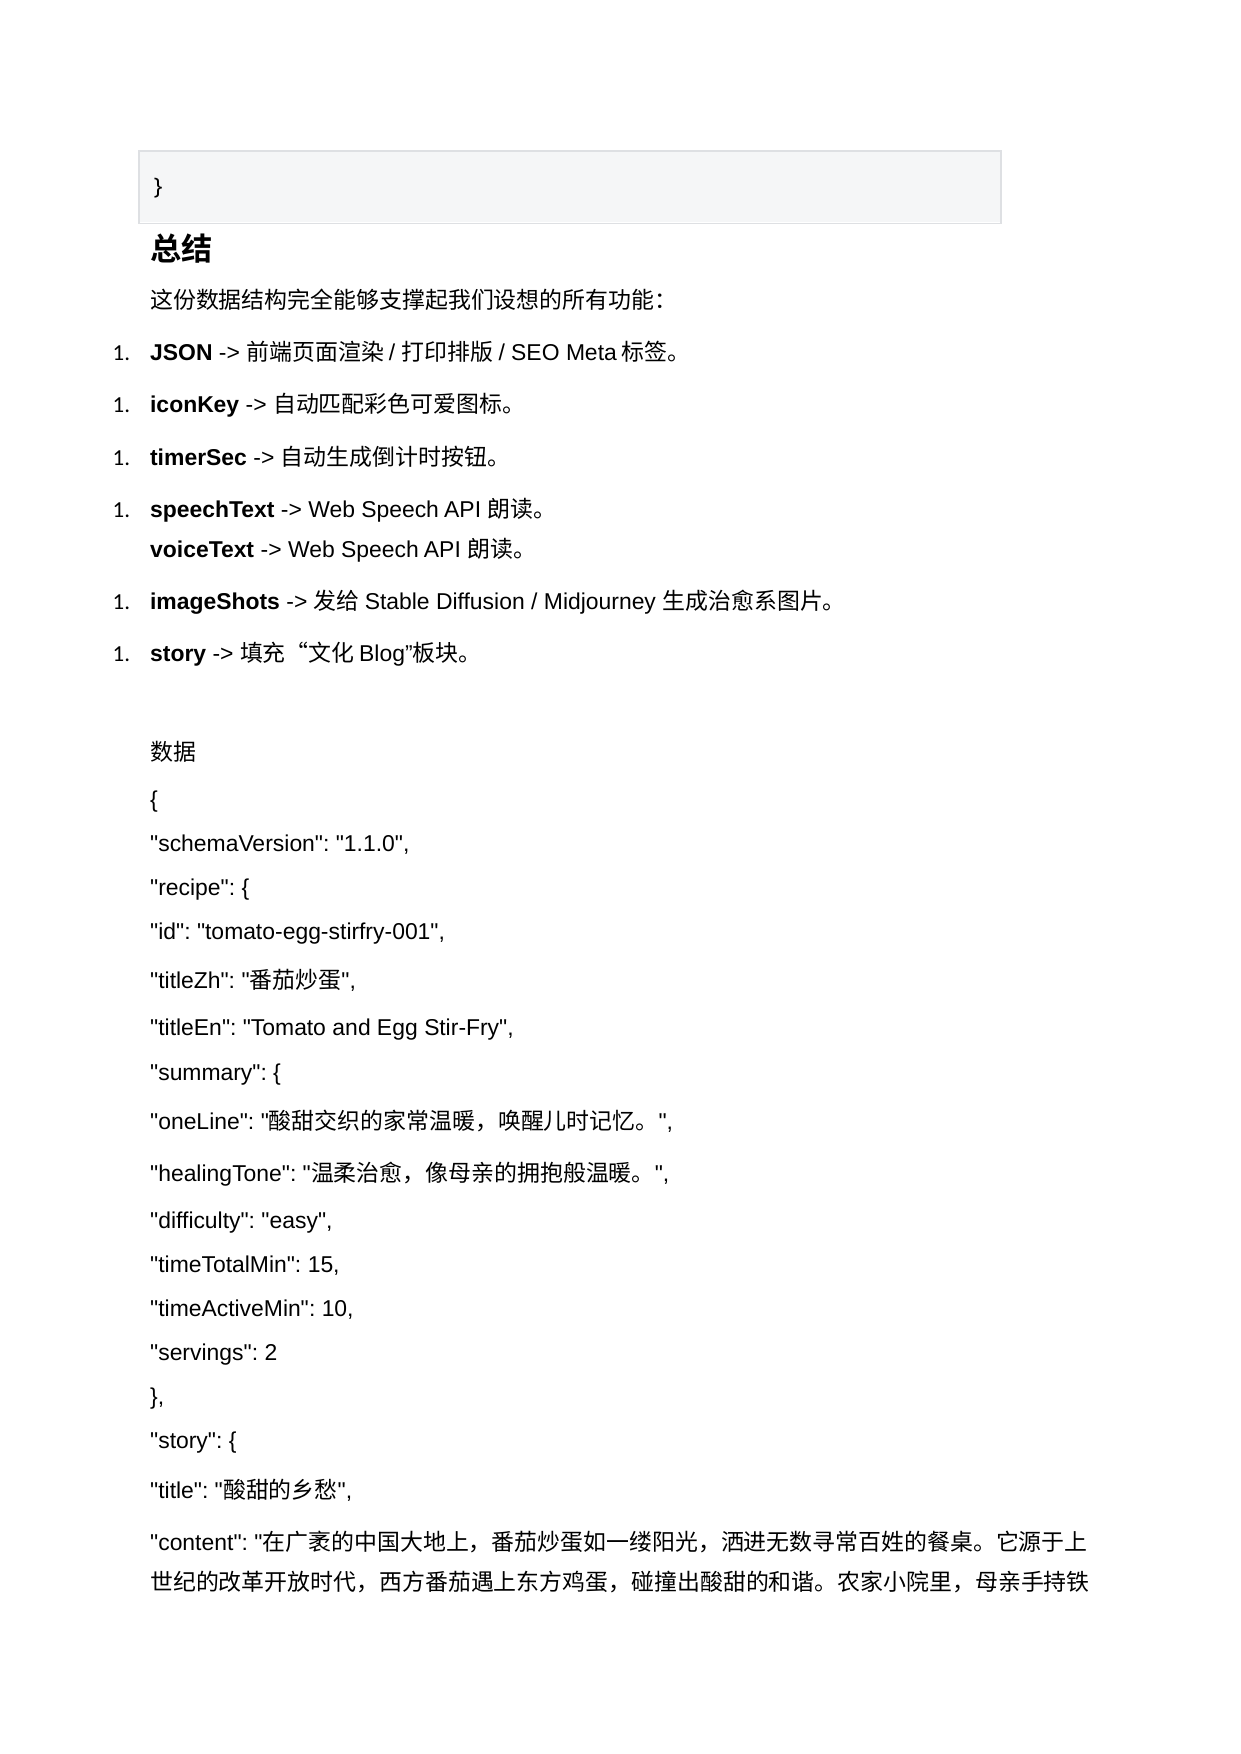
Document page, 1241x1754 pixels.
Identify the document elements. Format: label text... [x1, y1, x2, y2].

text "schemaVersion": "1.1.0", [150, 830, 1090, 856]
text "servings": 2 [150, 1339, 1090, 1366]
text "titleEn": "Tomato and Egg Stir-Fry", [150, 1014, 1090, 1041]
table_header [140, 152, 1000, 222]
text "story": { [150, 1427, 1090, 1454]
text }, [150, 1383, 1090, 1410]
text "healingTone": "温柔治愈，像母亲的拥抱般温暖。", [150, 1155, 1090, 1188]
list imageShots -> 发给 Stable Diffusion / Midjourney 生成治愈系图片。 [112, 583, 1090, 616]
list speechText -> Web Speech API 朗读。 voiceText -> Web Speech API 朗读。 [112, 491, 1090, 564]
text 这份数据结构完全能够支撑起我们设想的所有功能： [150, 282, 1090, 315]
text 数据 [150, 733, 1090, 767]
list JSON -> 前端页面渲染 / 打印排版 / SEO Meta标签。 [112, 334, 1090, 367]
list story -> 填充“文化Blog”板块。 [112, 635, 1090, 668]
text "oneLine": "酸甜交织的家常温暖，唤醒儿时记忆。", [150, 1102, 1090, 1136]
list timerSec -> 自动生成倒计时按钮。 [112, 438, 1090, 472]
text "difficulty": "easy", [150, 1207, 1090, 1233]
text "timeActiveMin": 10, [150, 1295, 1090, 1322]
text "id": "tomato-egg-stirfry-001", [150, 918, 1090, 944]
text "titleZh": "番茄炒蛋", [150, 962, 1090, 995]
text "timeTotalMin": 15, [150, 1251, 1090, 1277]
list iconKey -> 自动匹配彩色可爱图标。 [112, 386, 1090, 419]
text { [150, 786, 1090, 812]
text "summary": { [150, 1058, 1090, 1085]
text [150, 1524, 1090, 1597]
text "title": "酸甜的乡愁", [150, 1471, 1090, 1505]
text "recipe": { [150, 874, 1090, 900]
